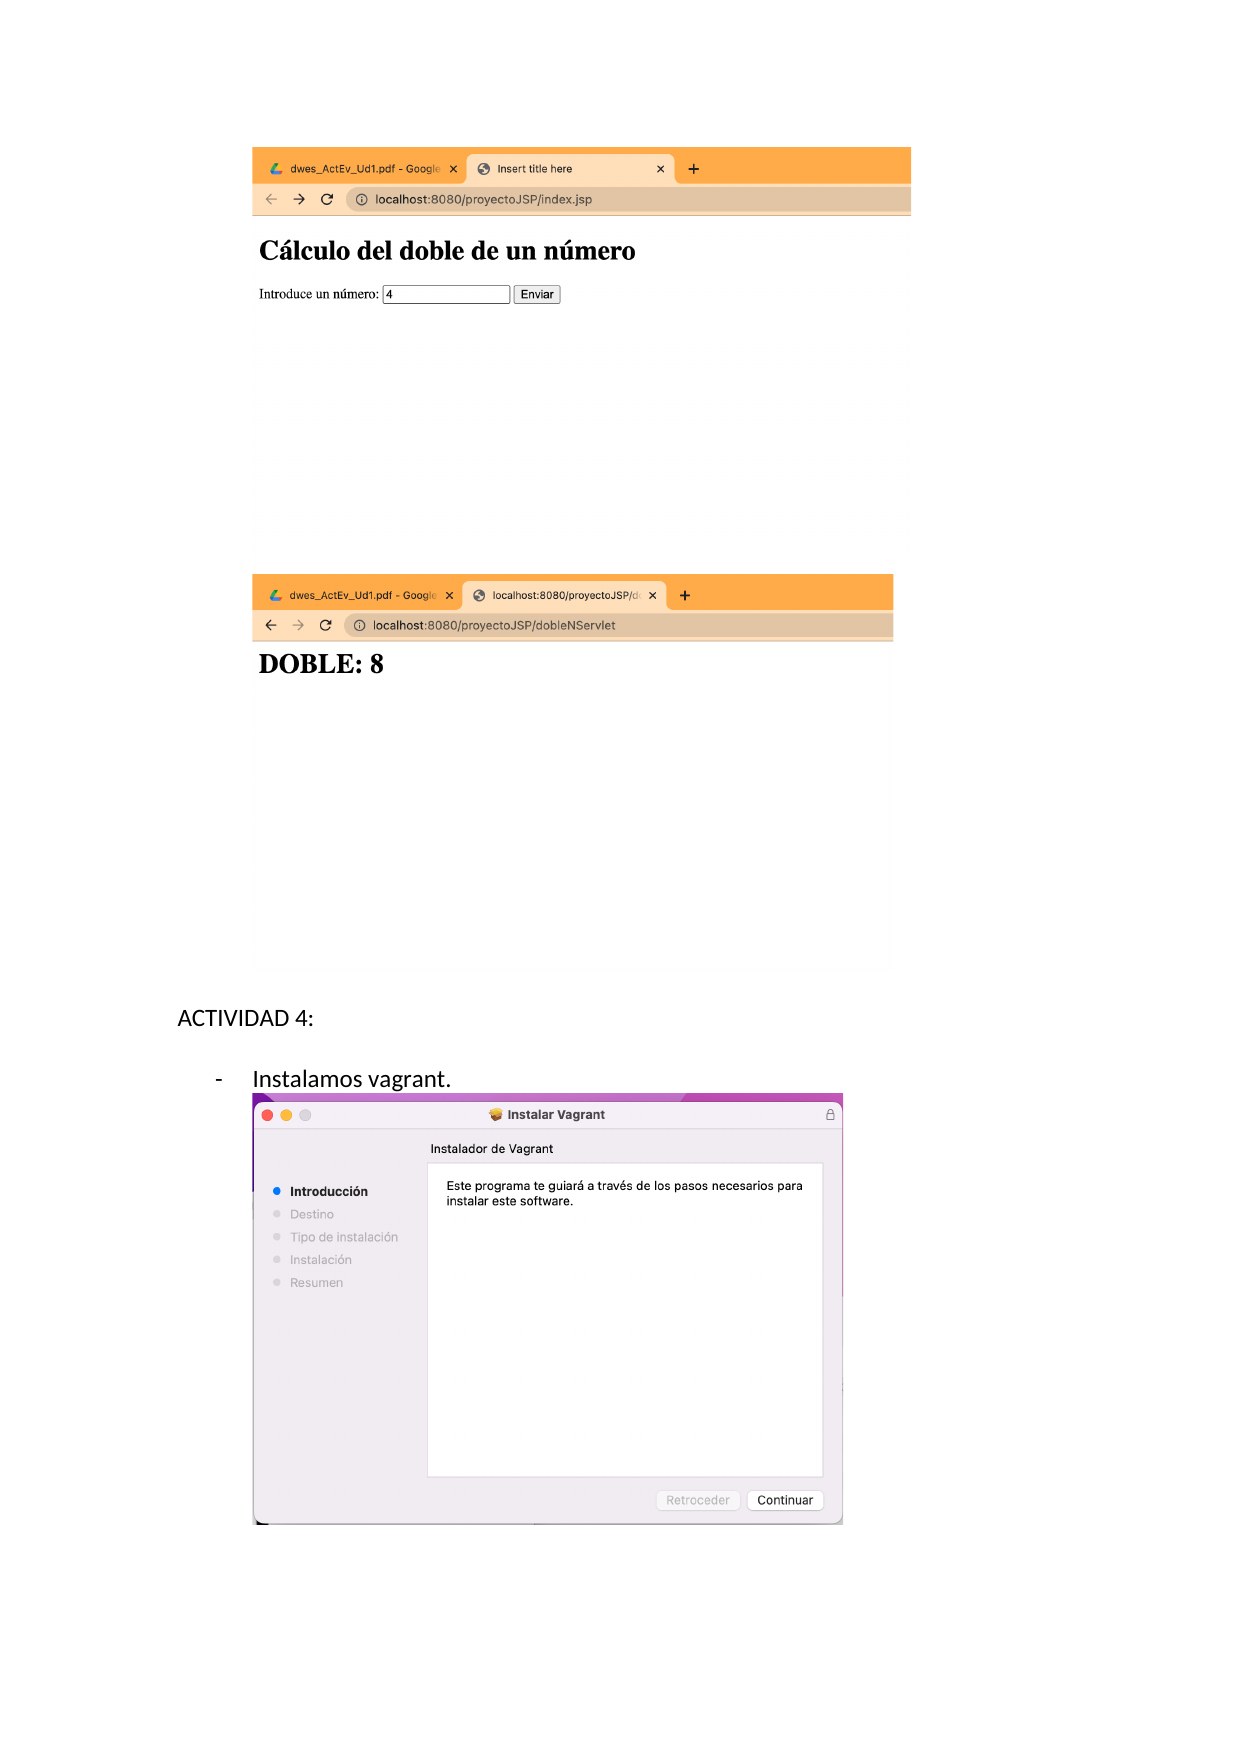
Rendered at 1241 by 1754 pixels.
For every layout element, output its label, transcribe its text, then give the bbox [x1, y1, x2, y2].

text ACTIVIDAD 4: [177, 1002, 1063, 1033]
picture [252, 1093, 844, 1525]
list Instalamos vagrant. [215, 1063, 1063, 1094]
picture [252, 147, 912, 972]
